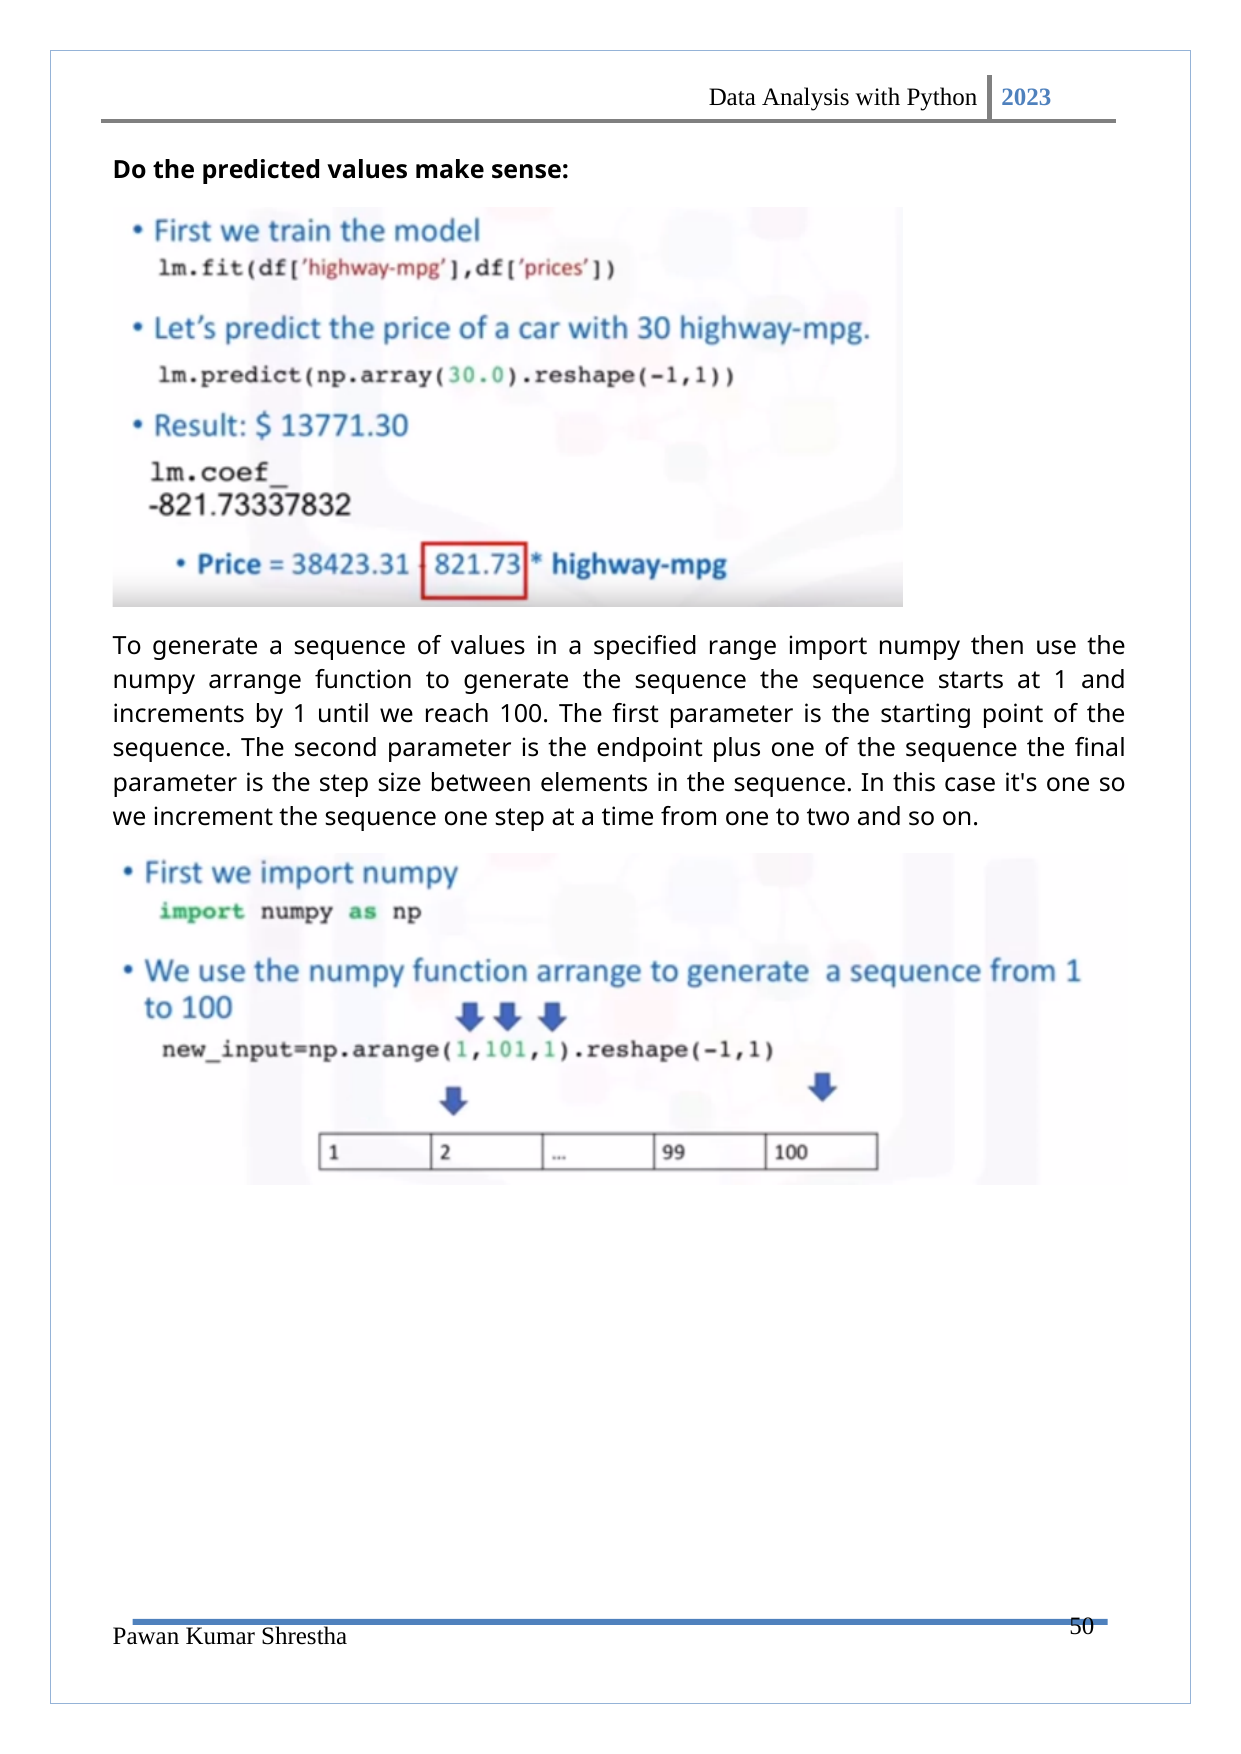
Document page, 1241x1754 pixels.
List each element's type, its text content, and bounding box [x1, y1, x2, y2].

picture [112, 207, 903, 607]
text To generate a sequence of values in a specified range import numpy then use the numpy arrange function to generate the sequence the sequence starts at 1 and increments by 1 until we reach 100. The first parameter is the starting point of the sequence. The second parameter is the endpoint plus one of the sequence the final parameter is the step size between elements in the sequence. In this case it's one so we increment the sequence one step at a time from one to two and so on. [112, 628, 1128, 832]
picture [112, 853, 1128, 1185]
text Do the predicted values make sense: [112, 152, 1128, 186]
